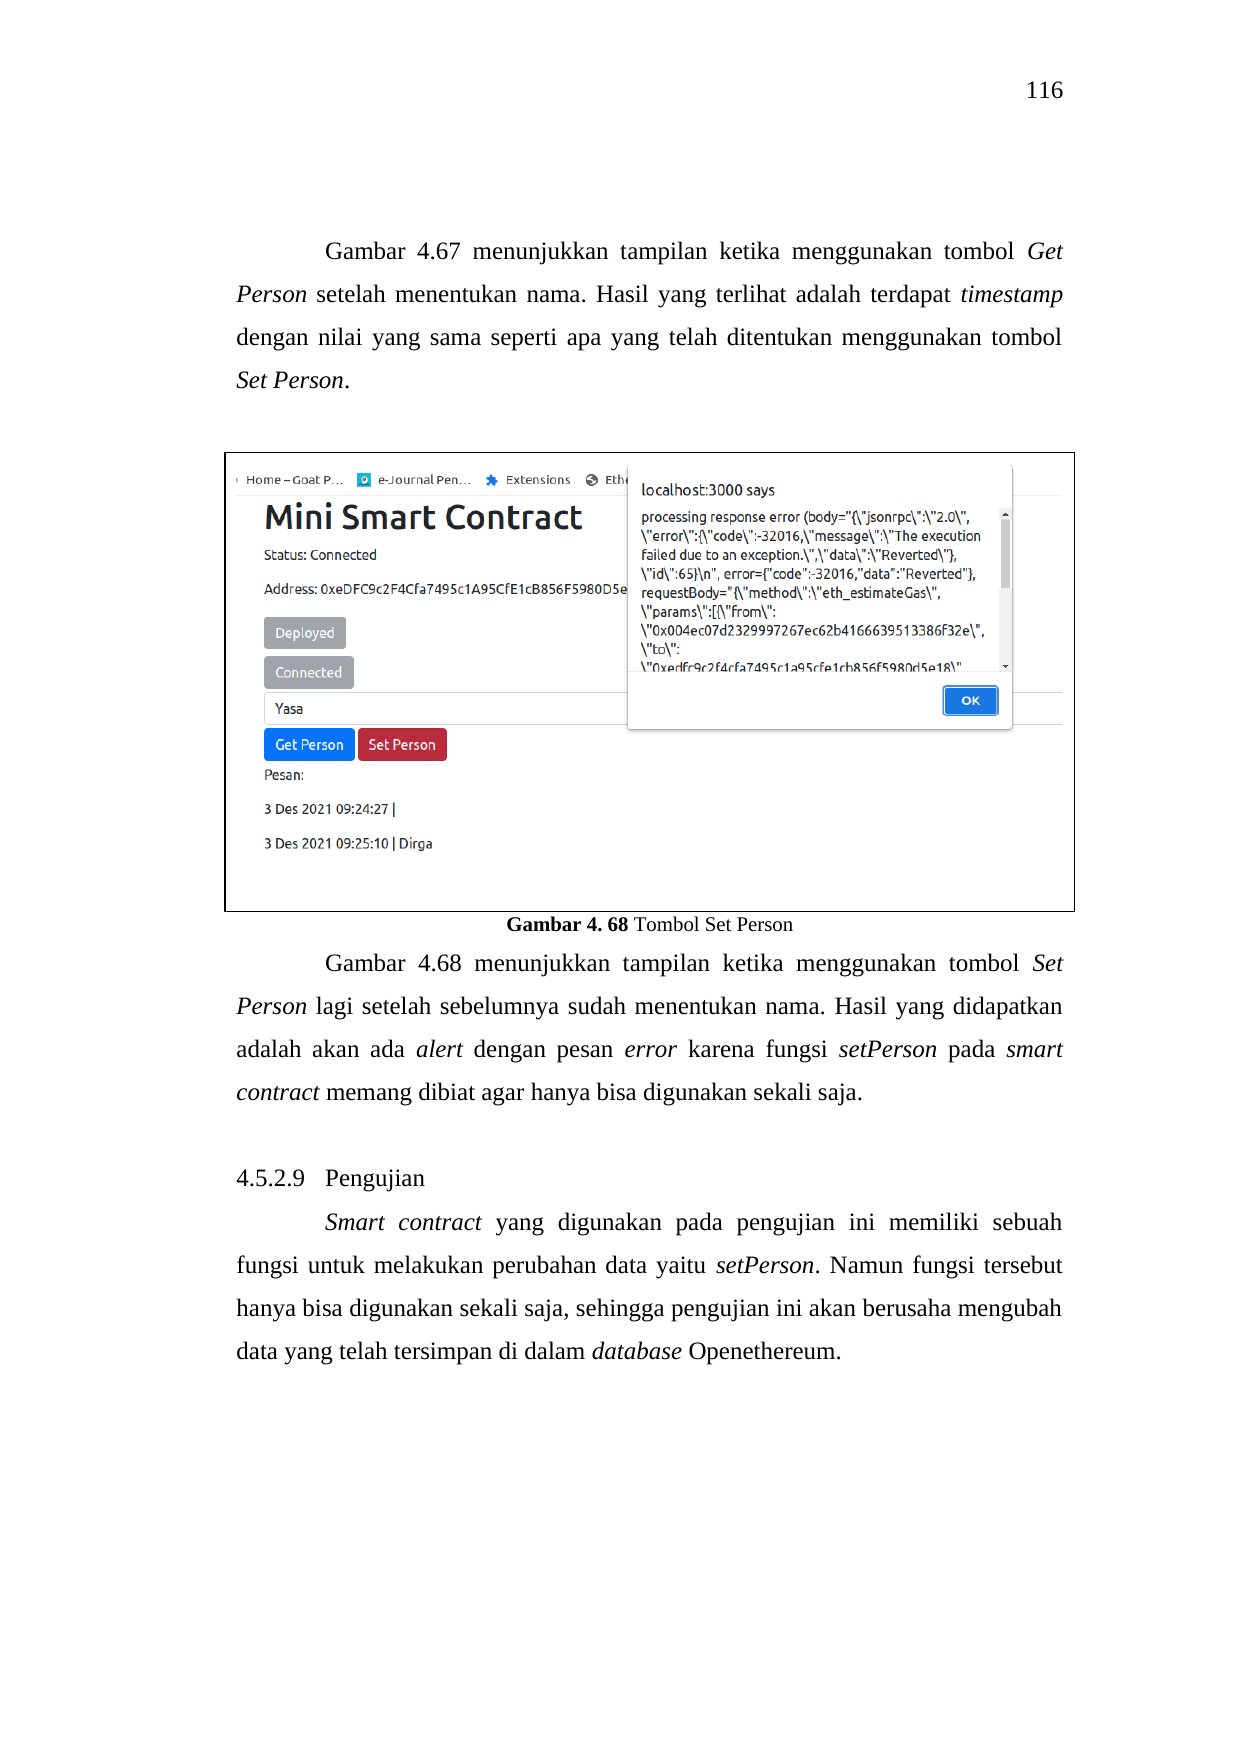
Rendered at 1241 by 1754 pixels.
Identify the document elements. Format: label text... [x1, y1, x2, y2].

picture [236, 465, 1063, 897]
text Gambar 4.68 menunjukkan tampilan ketika menggunakan tombol Set Person lagi setelah sebelumnya sudah menentukan nama. Hasil yang didapatkan adalah akan ada alert dengan pesan error karena fungsi setPerson pada smart contract memang dibiat agar hanya bisa digunakan sekali saja. [236, 948, 1063, 1106]
text Gambar 4.67 menunjukkan tampilan ketika menggunakan tombol Get Person setelah menentukan nama. Hasil yang terlihat adalah terdapat timestamp dengan nilai yang sama seperti apa yang telah ditentukan menggunakan tombol Set Person. [236, 236, 1063, 394]
table_header [226, 453, 1074, 911]
list Pengujian [236, 1163, 1063, 1192]
list Smart contract yang digunakan pada pengujian ini memiliki sebuah fungsi untuk melakukan perubahan data yaitu setPerson. Namun fungsi tersebut hanya bisa digunakan sekali saja, sehingga pengujian ini akan berusaha mengubah data yang telah tersimpan di dalam database Openethereum. [236, 1207, 1063, 1365]
text Gambar 4. 68 Tombol Set Person [236, 912, 1063, 936]
